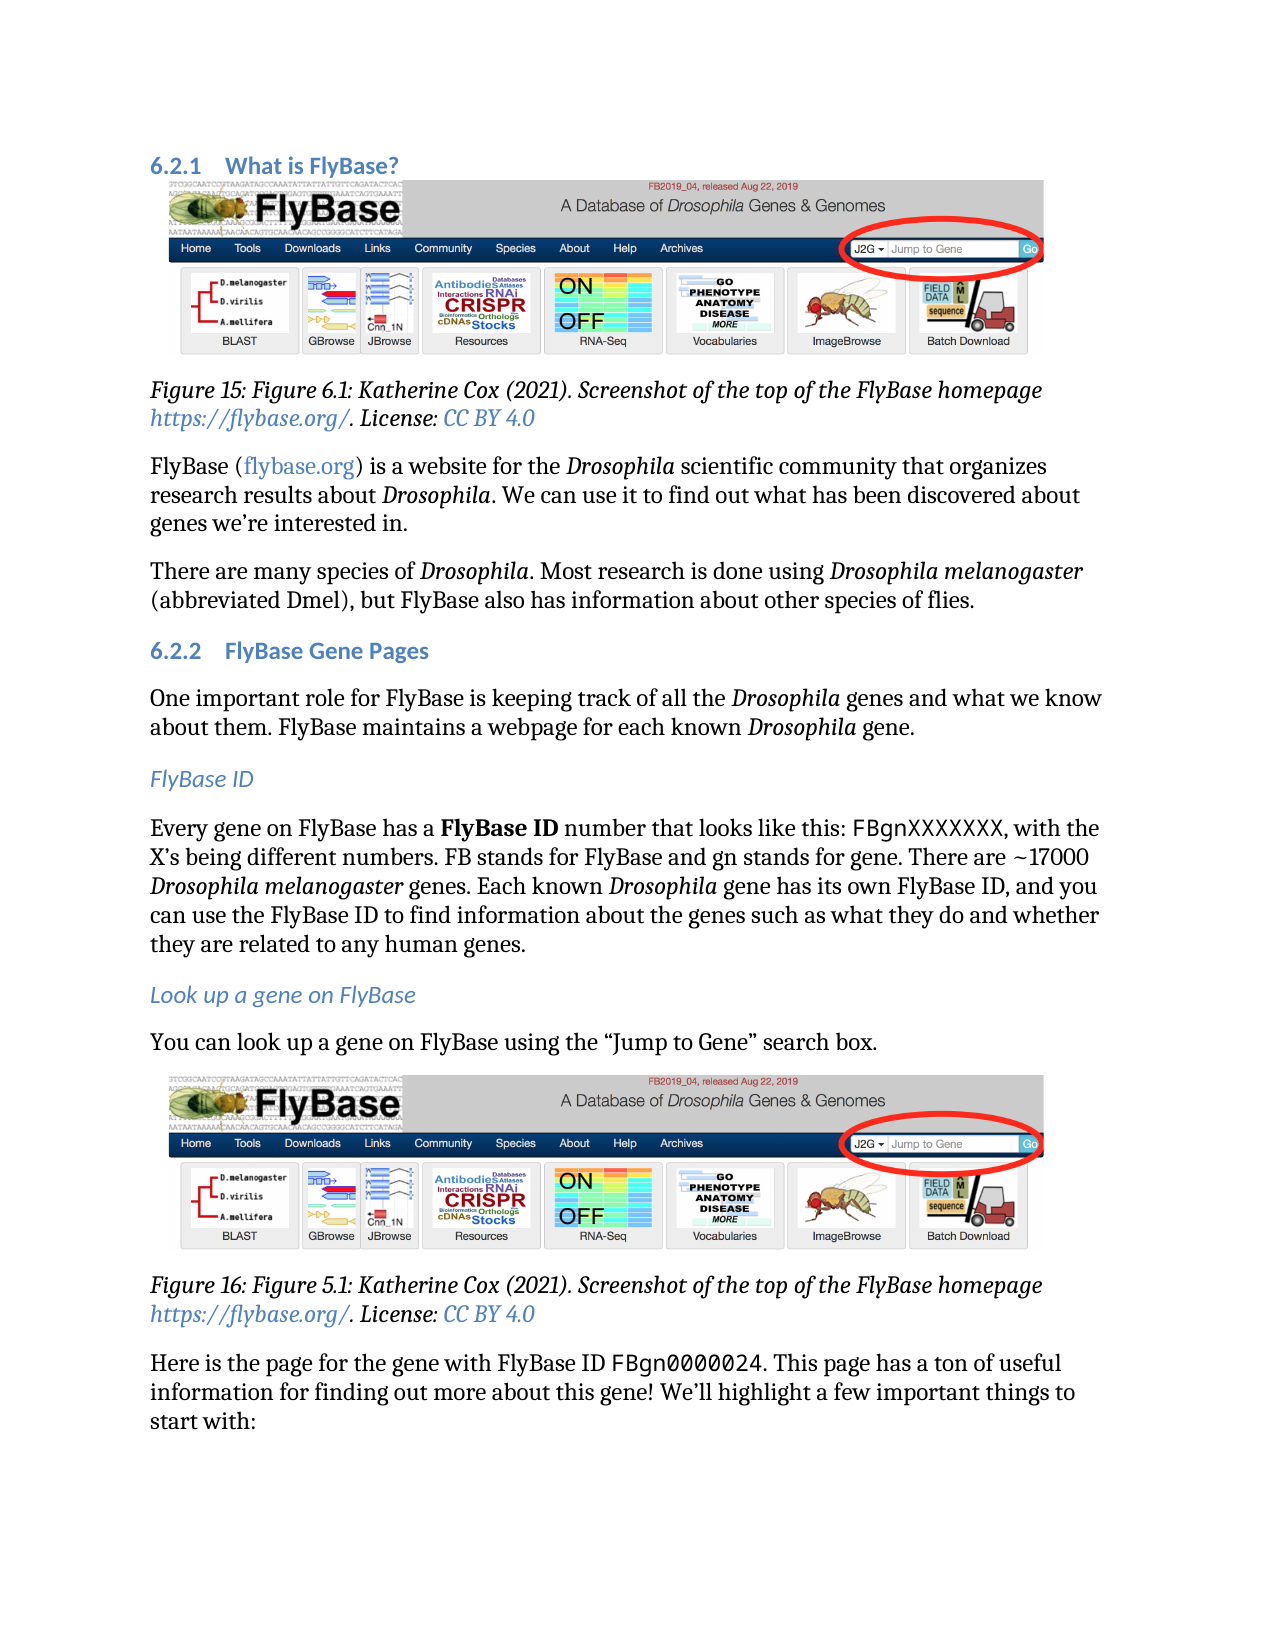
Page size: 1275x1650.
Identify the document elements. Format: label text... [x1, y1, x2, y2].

text Every gene on FlyBase has a FlyBase ID number that looks like this: FBgnXXXXXXX, with the X’s being different numbers. FB stands for FlyBase and gn stands for gene. There are ~17000 Drosophila melanogaster genes. Each known Drosophila gene has its own FlyBase ID, and you can use the FlyBase ID to find information about the genes such as what they do and whether they are related to any human genes. [150, 812, 1125, 958]
text FlyBase (flybase.org) is a website for the Drosophila scientific community that organizes research results about Drosophila. We can use it to find out what has been discovered about genes we’re interested in. [150, 452, 1125, 538]
text There are many species of Drosophila. Most research is done using Drosophila melanogaster (abbreviated Dmel), but FlyBase also has information about other species of flies. [150, 557, 1125, 614]
subtitle FlyBase ID [150, 763, 1125, 793]
picture [168, 180, 1044, 355]
text You can look up a gene on FlyBase using the “Jump to Gene” search box. [150, 1028, 1125, 1057]
text Here is the page for the gene with FlyBase ID FBgn0000024. This page has a ton of useful information for finding out more about this gene! We’ll highlight a few important things to start with: [150, 1347, 1125, 1436]
text One important role for FlyBase is keeping track of all the Drosophila genes and what we know about them. FlyBase maintains a webpage for each known Drosophila gene. [150, 684, 1125, 742]
subtitle 6.2.1 What is FlyBase? [150, 150, 1125, 181]
subtitle 6.2.2 FlyBase Gene Pages [150, 635, 1125, 666]
picture [168, 1075, 1044, 1250]
subtitle Look up a gene on FlyBase [150, 979, 1125, 1009]
